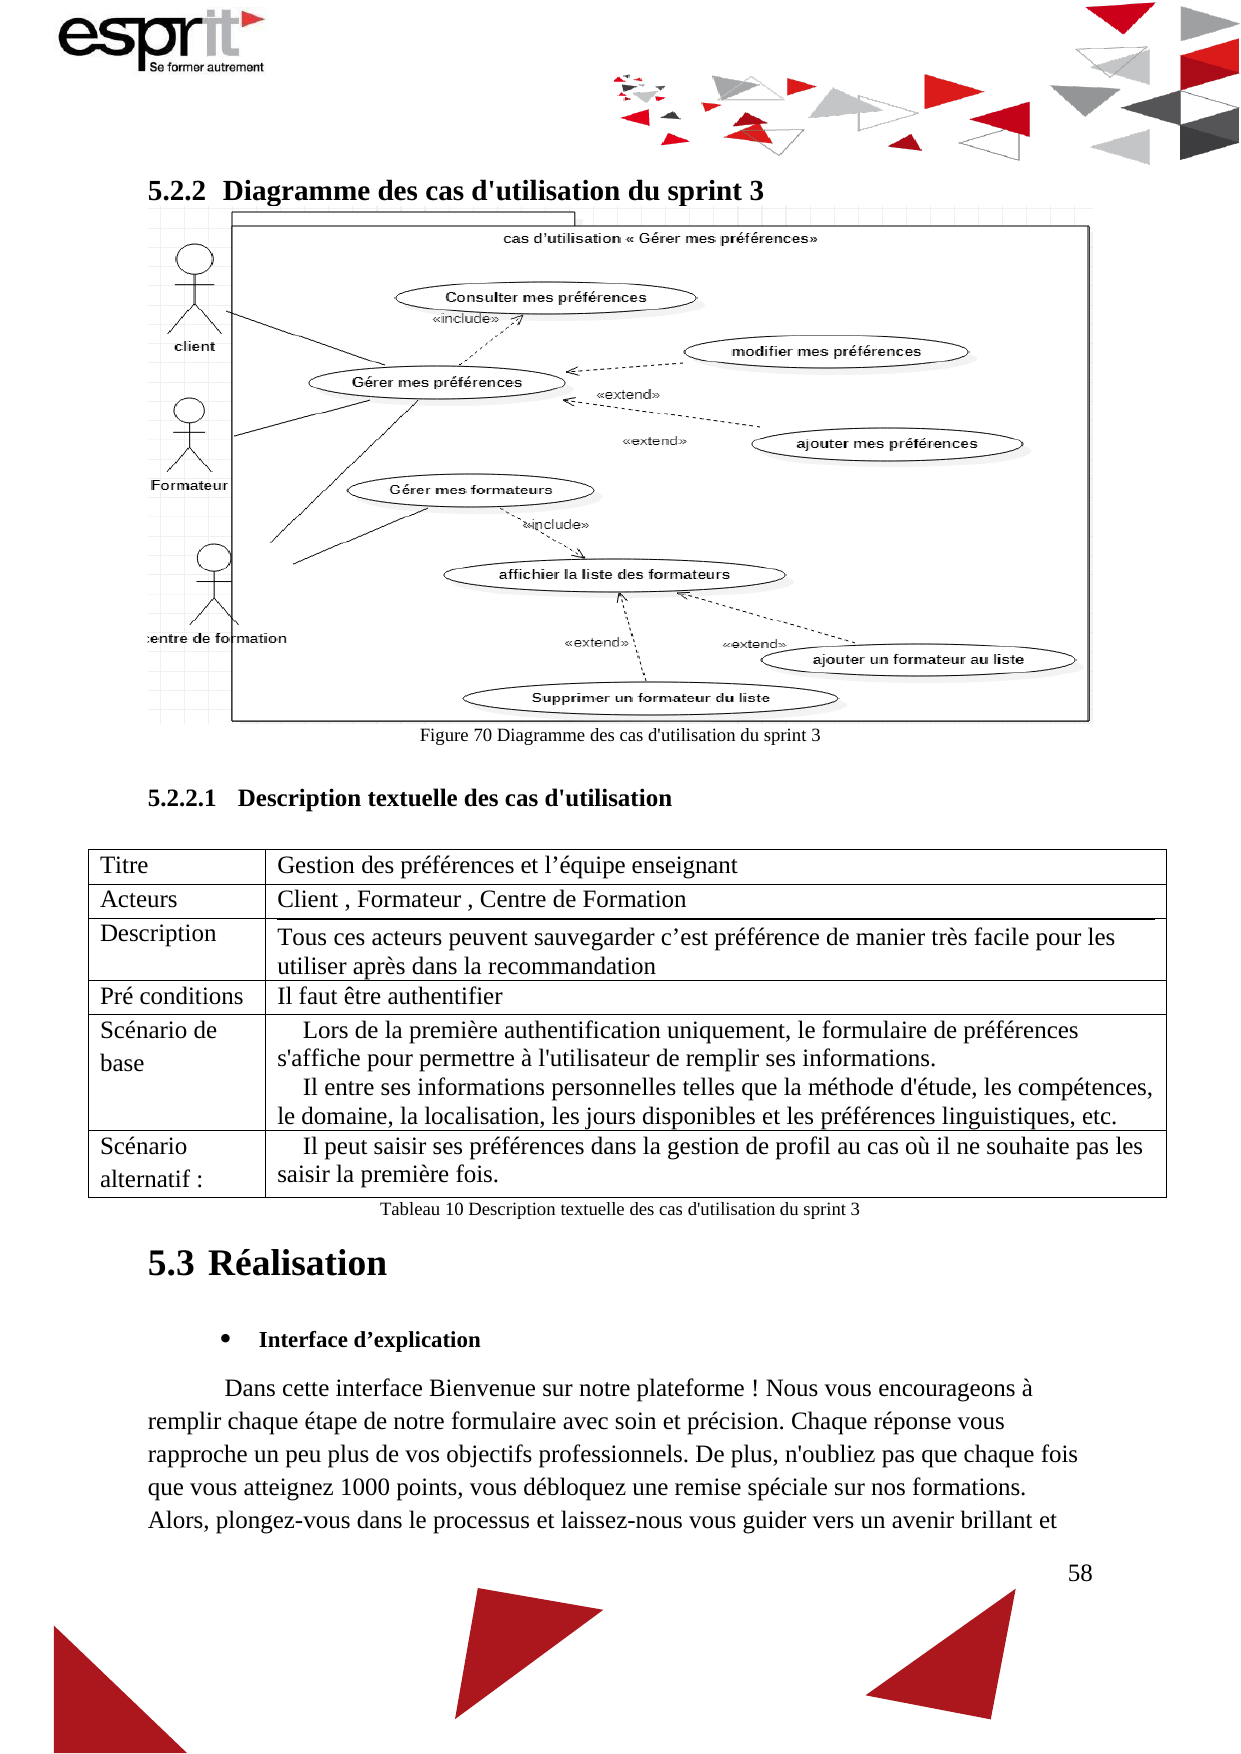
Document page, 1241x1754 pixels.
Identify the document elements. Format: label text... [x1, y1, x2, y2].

table_cell Client , Formateur , Centre de Formation [266, 885, 1166, 917]
list Interface d’explication [221, 1326, 1093, 1353]
text Tableau 10 Description textuelle des cas d'utilisation du sprint 3 [148, 1198, 1093, 1219]
table_cell Description [89, 919, 265, 980]
subtitle Diagramme des cas d'utilisation du sprint 3 [148, 173, 1093, 206]
picture [147, 206, 1093, 724]
table_cell Scénario alternatif : [89, 1131, 265, 1197]
subtitle Réalisation [148, 1240, 1093, 1283]
picture [54, 7, 269, 75]
table_header Titre [89, 850, 265, 883]
table_cell  Il peut saisir ses préférences dans la gestion de profil au cas où il ne souhaite pas les saisir la première fois. [266, 1131, 1166, 1197]
table_cell Pré conditions [89, 981, 265, 1014]
table_cell Il faut être authentifier [266, 981, 1166, 1014]
subtitle Description textuelle des cas d'utilisation [148, 783, 1093, 812]
table_cell Tous ces acteurs peuvent sauvegarder c’est préférence de manier très facile pour les utiliser après dans la recommandation [266, 919, 1166, 980]
table_header Gestion des préférences et l’équipe enseignant [266, 850, 1166, 883]
table_cell  Lors de la première authentification uniquement, le formulaire de préférences s'affiche pour permettre à l'utilisateur de remplir ses informations.  Il entre ses informations personnelles telles que la méthode d'étude, les compétences, le domaine, la localisation, les jours disponibles et les préférences linguistiques, etc. [266, 1015, 1166, 1130]
table_cell Acteurs [89, 885, 265, 917]
table_cell Scénario de base [89, 1015, 265, 1130]
picture [613, 0, 1241, 167]
text Figure 70 Diagramme des cas d'utilisation du sprint 3 [148, 724, 1093, 746]
